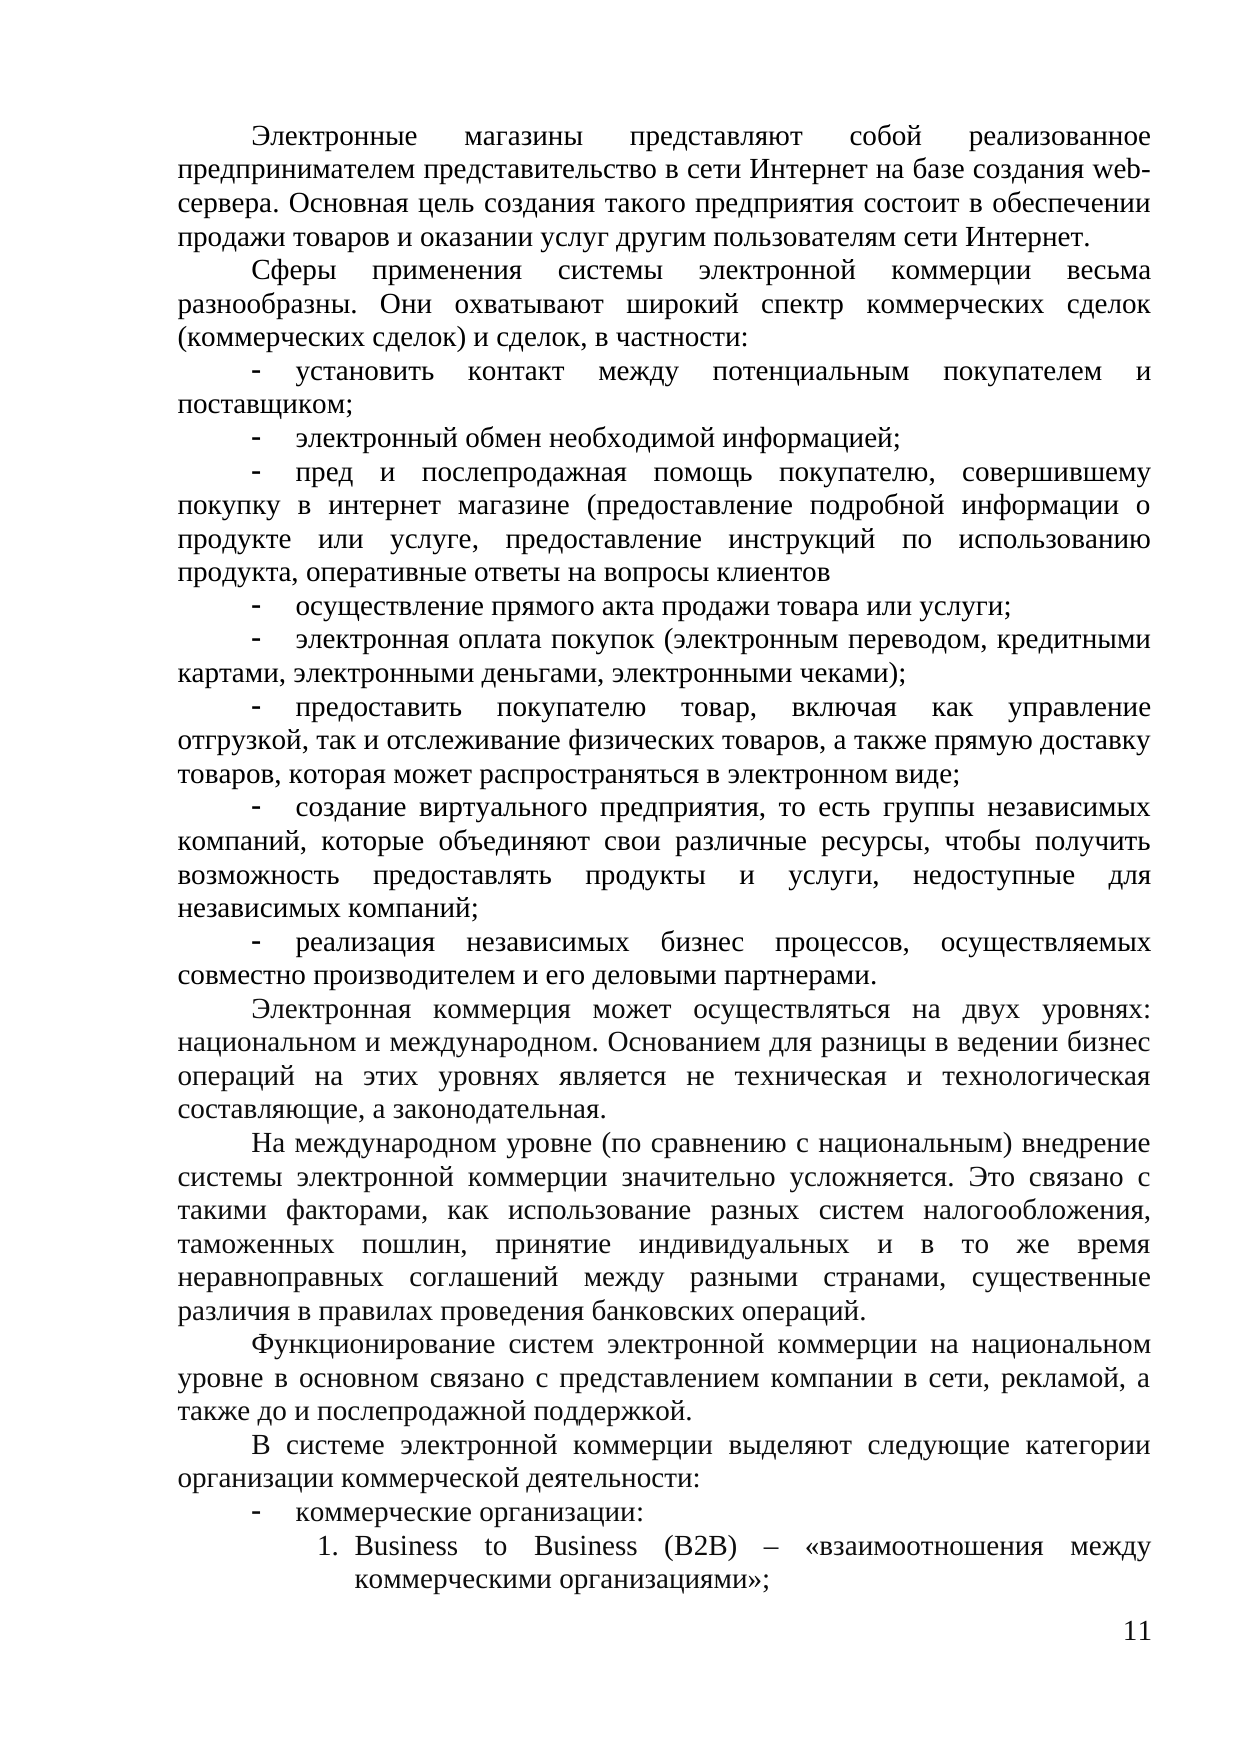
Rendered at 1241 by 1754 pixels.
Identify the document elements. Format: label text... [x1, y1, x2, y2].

list Business to Business (B2B) – «взаимоотношения между коммерческими организациями»; [317, 1528, 1152, 1595]
text Электронная коммерция может осуществляться на двух уровнях: национальном и международном. Основанием для разницы в ведении бизнес операций на этих уровнях является не техническая и технологическая составляющие, а законодательная. [177, 991, 1152, 1125]
list предоставить покупателю товар, включая как управление отгрузкой, так и отслеживание физических товаров, а также прямую доставку товаров, которая может распространяться в электронном виде; [177, 689, 1152, 789]
list электронная оплата покупок (электронным переводом, кредитными картами, электронными деньгами, электронными чеками); [177, 622, 1152, 689]
text Электронные магазины представляют собой реализованное предпринимателем представительство в сети Интернет на базе создания web-сервера. Основная цель создания такого предприятия состоит в обеспечении продажи товаров и оказании услуг другим пользователям сети Интернет. [177, 118, 1152, 252]
list создание виртуального предприятия, то есть группы независимых компаний, которые объединяют свои различные ресурсы, чтобы получить возможность предоставлять продукты и услуги, недоступные для независимых компаний; [177, 789, 1152, 924]
list осуществление прямого акта продажи товара или услуги; [177, 588, 1152, 622]
text Сферы применения системы электронной коммерции весьма разнообразны. Они охватывают широкий спектр коммерческих сделок (коммерческих сделок) и сделок, в частности: [177, 252, 1152, 353]
list установить контакт между потенциальным покупателем и поставщиком; [177, 353, 1152, 420]
list электронный обмен необходимой информацией; [177, 420, 1152, 454]
text В системе электронной коммерции выделяют следующие категории организации коммерческой деятельности: [177, 1427, 1152, 1494]
text На международном уровне (по сравнению с национальным) внедрение системы электронной коммерции значительно усложняется. Это связано с такими факторами, как использование разных систем налогообложения, таможенных пошлин, принятие индивидуальных и в то же время неравноправных соглашений между разными странами, существенные различия в правилах проведения банковских операций. [177, 1125, 1152, 1326]
list пред и послепродажная помощь покупателю, совершившему покупку в интернет магазине (предоставление подробной информации о продукте или услуге, предоставление инструкций по использованию продукта, оперативные ответы на вопросы клиентов [177, 454, 1152, 588]
list коммерческие организации: [177, 1494, 1152, 1528]
text Функционирование систем электронной коммерции на национальном уровне в основном связано с представлением компании в сети, рекламой, а также до и послепродажной поддержкой. [177, 1326, 1152, 1427]
list реализация независимых бизнес процессов, осуществляемых совместно производителем и его деловыми партнерами. [177, 924, 1152, 991]
